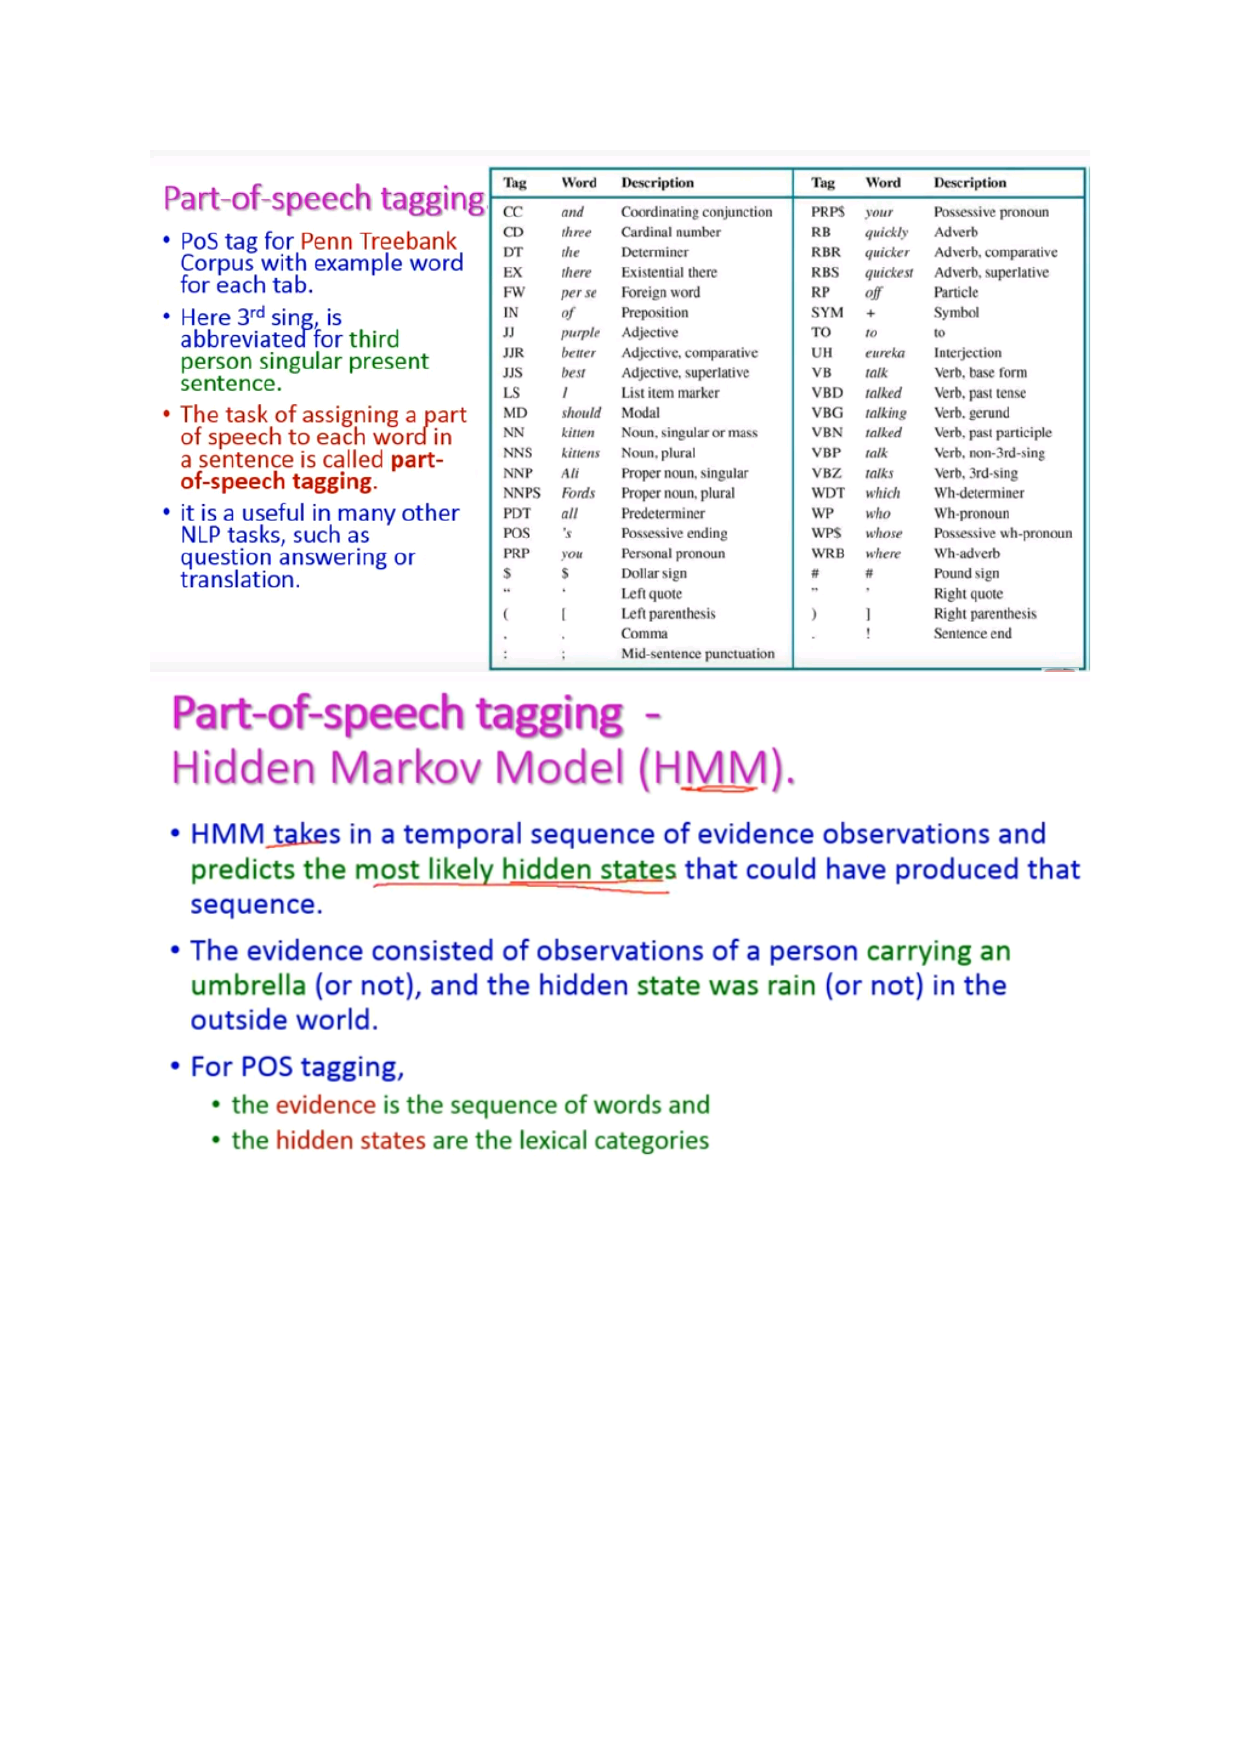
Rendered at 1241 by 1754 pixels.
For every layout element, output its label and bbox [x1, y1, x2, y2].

picture [150, 150, 1091, 672]
picture [150, 676, 1091, 1179]
